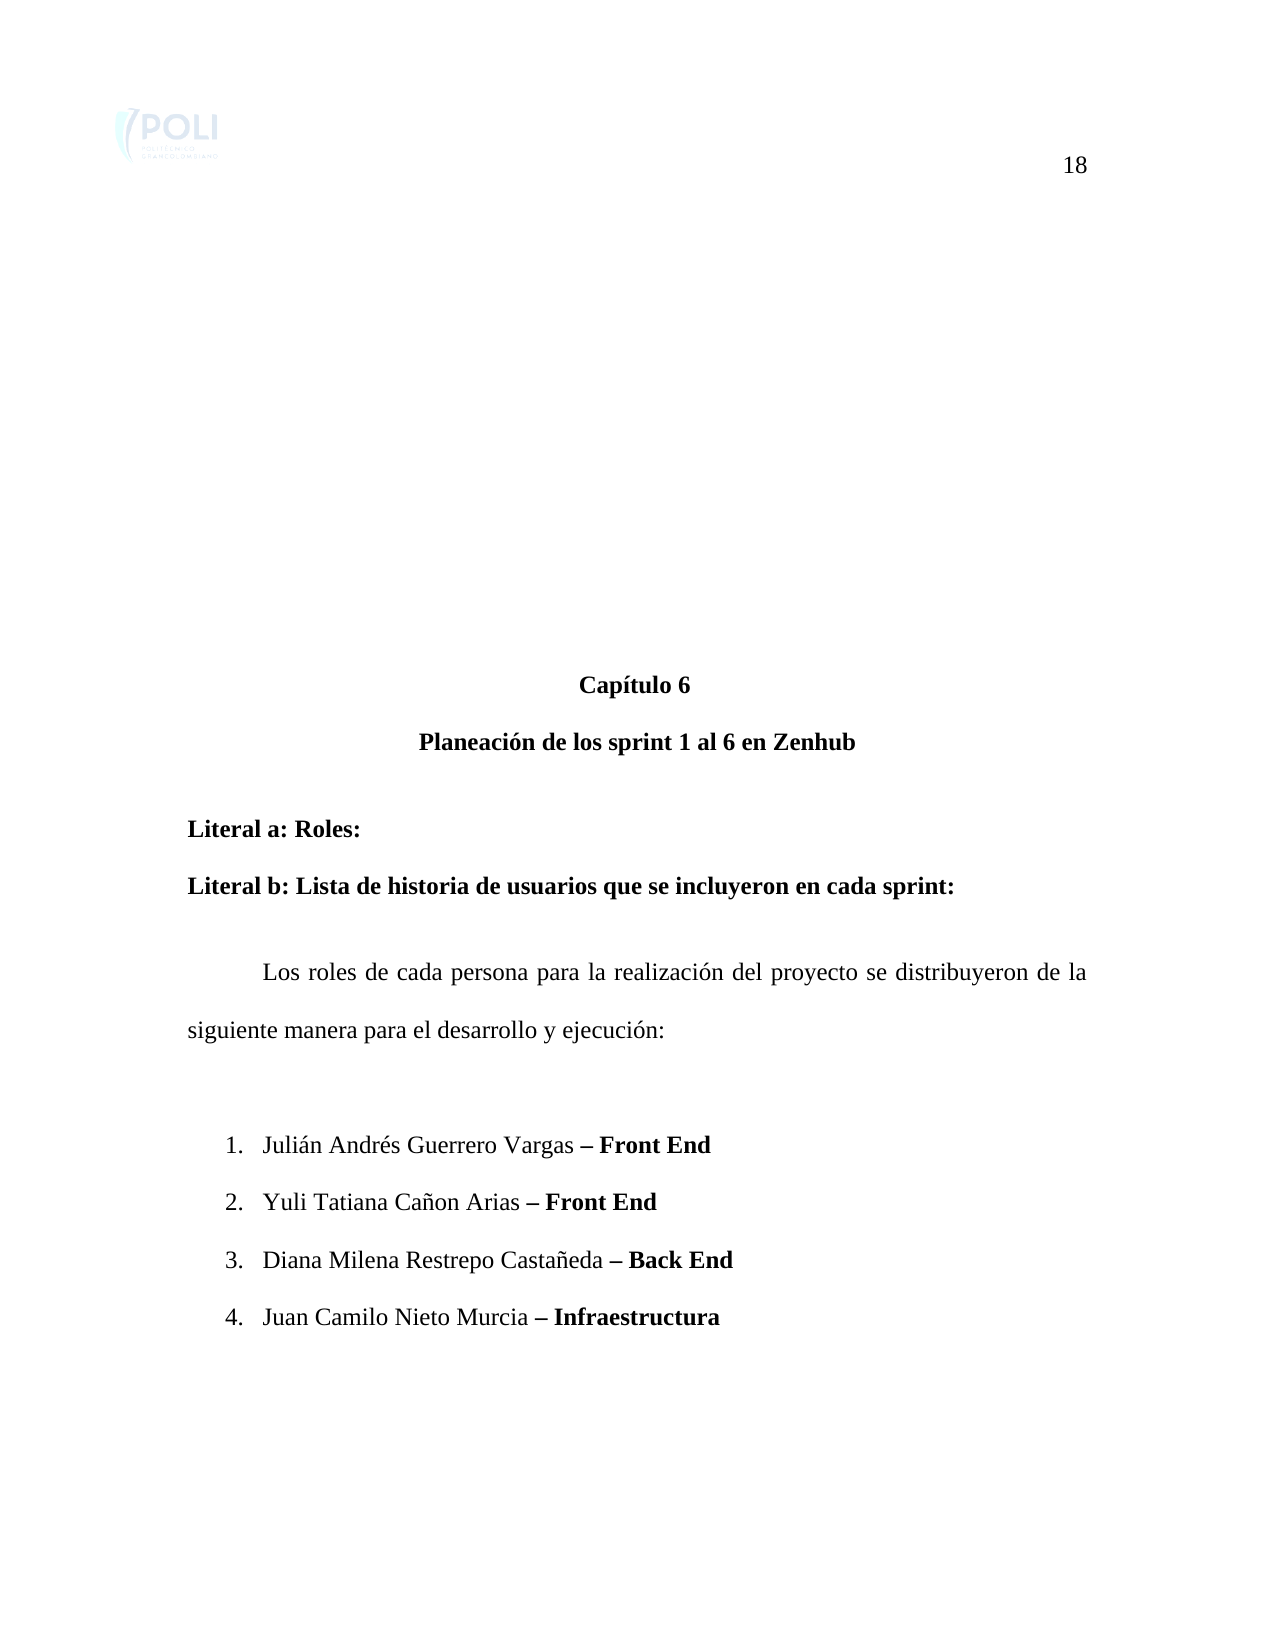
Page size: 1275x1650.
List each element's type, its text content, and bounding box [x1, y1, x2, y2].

subtitle Literal b: Lista de historia de usuarios que se incluyeron en cada sprint: [187, 871, 1087, 900]
list Los roles de cada persona para la realización del proyecto se distribuyeron de la siguiente manera para el desarrollo y ejecución: [187, 957, 1087, 1044]
list Juan Camilo Nieto Murcia – Infraestructura [225, 1302, 1087, 1331]
list Diana Milena Restrepo Castañeda – Back End [225, 1245, 1087, 1274]
subtitle Capítulo 6 Planeación de los sprint 1 al 6 en Zenhub [187, 670, 1087, 756]
list Yuli Tatiana Cañon Arias – Front End [225, 1187, 1087, 1216]
list Literal a: Roles: [187, 814, 1087, 842]
list Julián Andrés Guerrero Vargas – Front End [225, 1130, 1087, 1159]
